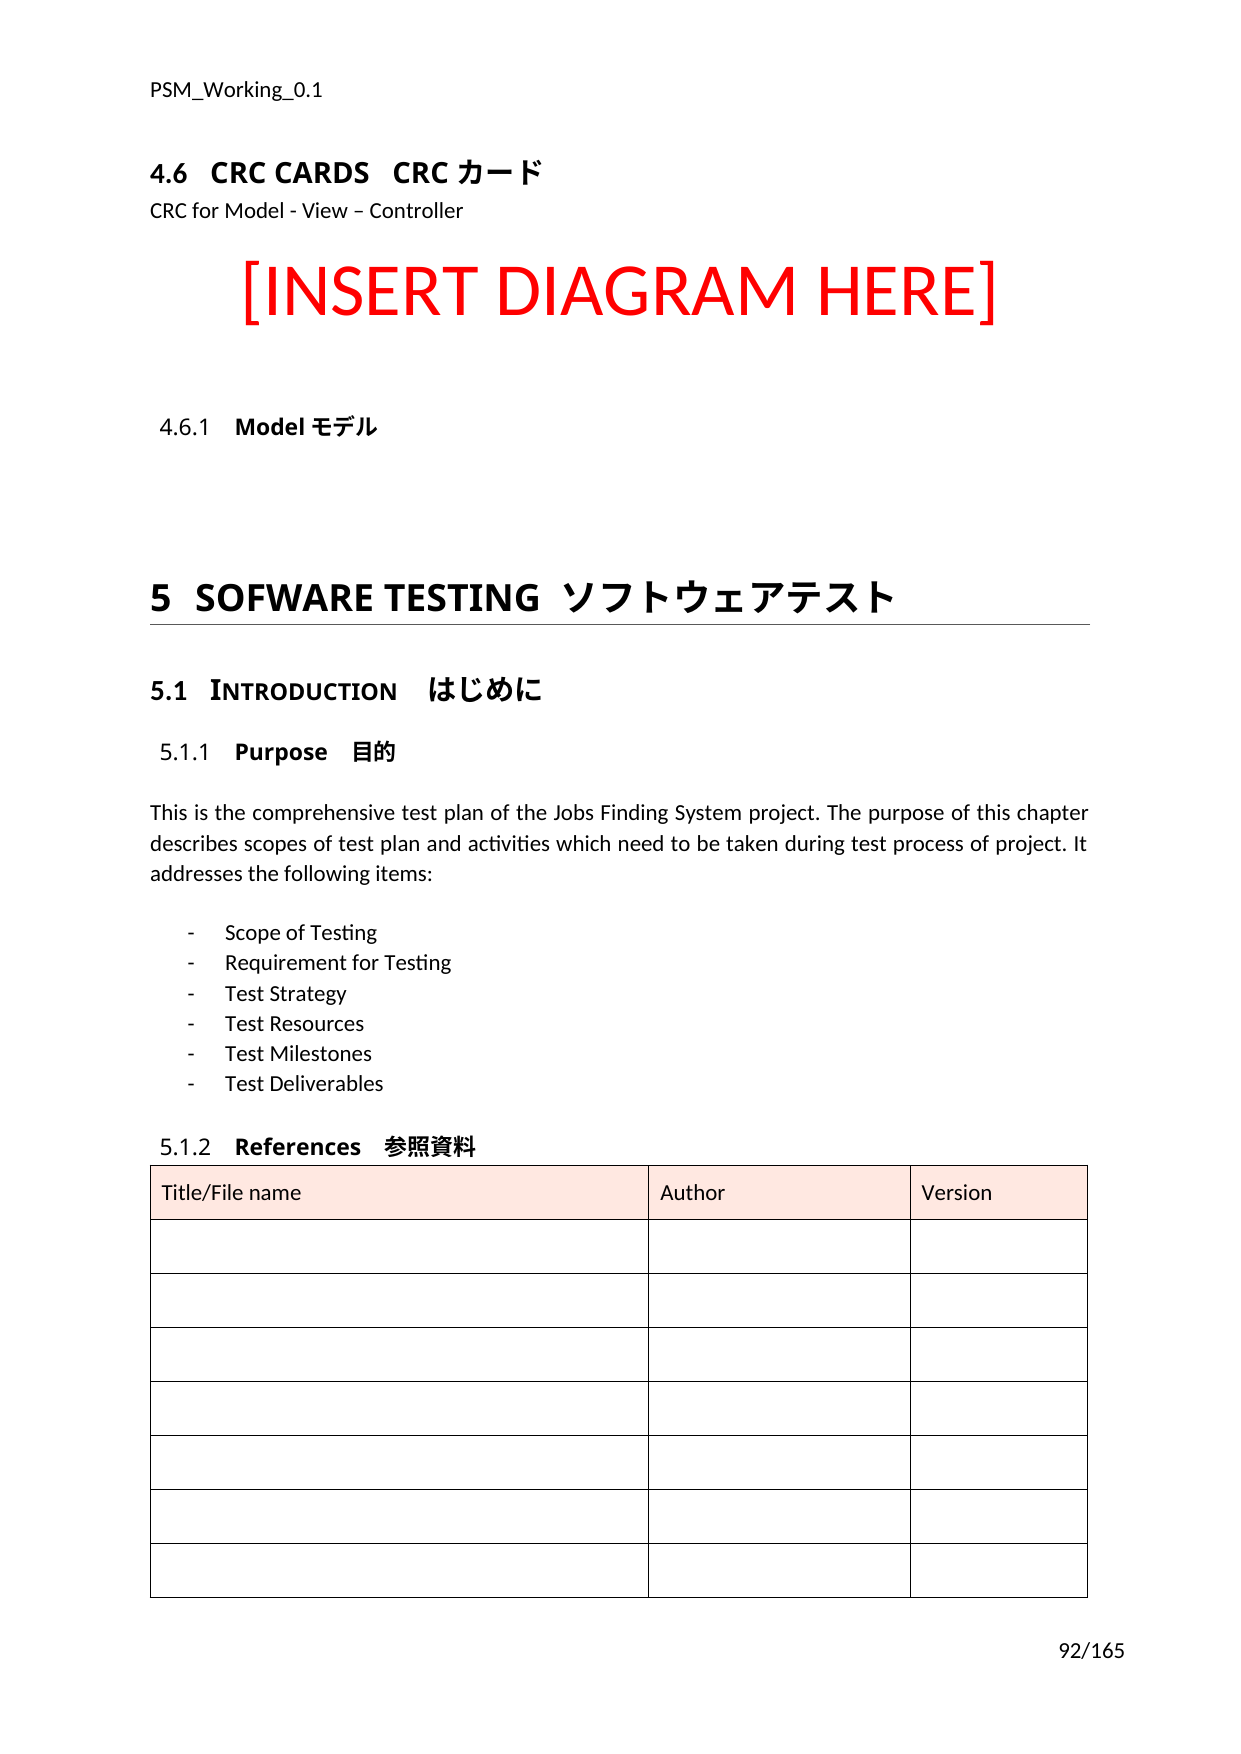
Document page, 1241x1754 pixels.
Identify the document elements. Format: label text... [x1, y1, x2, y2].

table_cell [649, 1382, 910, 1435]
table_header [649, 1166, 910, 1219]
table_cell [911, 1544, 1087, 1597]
subtitle Purpose 目的 [159, 733, 1090, 767]
list Test Milestones [187, 1039, 1090, 1067]
text [INSERT DIAGRAM HERE] [150, 243, 1090, 334]
list Test Deliverables [187, 1069, 1090, 1097]
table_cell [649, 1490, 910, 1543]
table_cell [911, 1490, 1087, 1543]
list Test Resources [187, 1009, 1090, 1037]
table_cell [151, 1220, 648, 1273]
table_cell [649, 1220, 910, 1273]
list Scope of Testing [187, 918, 1090, 946]
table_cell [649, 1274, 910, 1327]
subtitle CRC CARDS CRC カード [150, 150, 1090, 192]
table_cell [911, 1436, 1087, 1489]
text CRC for Model - View – Controller [150, 196, 1090, 224]
list Requirement for Testing [187, 948, 1090, 976]
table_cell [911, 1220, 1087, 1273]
list Test Strategy [187, 979, 1090, 1007]
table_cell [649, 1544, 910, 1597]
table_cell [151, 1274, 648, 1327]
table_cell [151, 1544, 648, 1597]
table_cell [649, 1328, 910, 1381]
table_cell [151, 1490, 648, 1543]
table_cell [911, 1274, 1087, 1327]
subtitle SOFWARE TESTING ソフトウェアテスト [150, 567, 1090, 624]
subtitle Introduction はじめに [150, 667, 1090, 709]
text This is the comprehensive test plan of the Jobs Finding System project. The purpose of this chapter describes scopes of test plan and activities which need to be taken during test process of project. It addresses the following items: [150, 798, 1090, 887]
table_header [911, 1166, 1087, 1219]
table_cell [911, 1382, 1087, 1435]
subtitle Modelモデル [159, 409, 1090, 442]
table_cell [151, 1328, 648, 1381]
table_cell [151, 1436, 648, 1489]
subtitle References 参照資料 [159, 1129, 1090, 1162]
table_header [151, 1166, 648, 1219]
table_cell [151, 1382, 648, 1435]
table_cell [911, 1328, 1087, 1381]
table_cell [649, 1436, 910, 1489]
